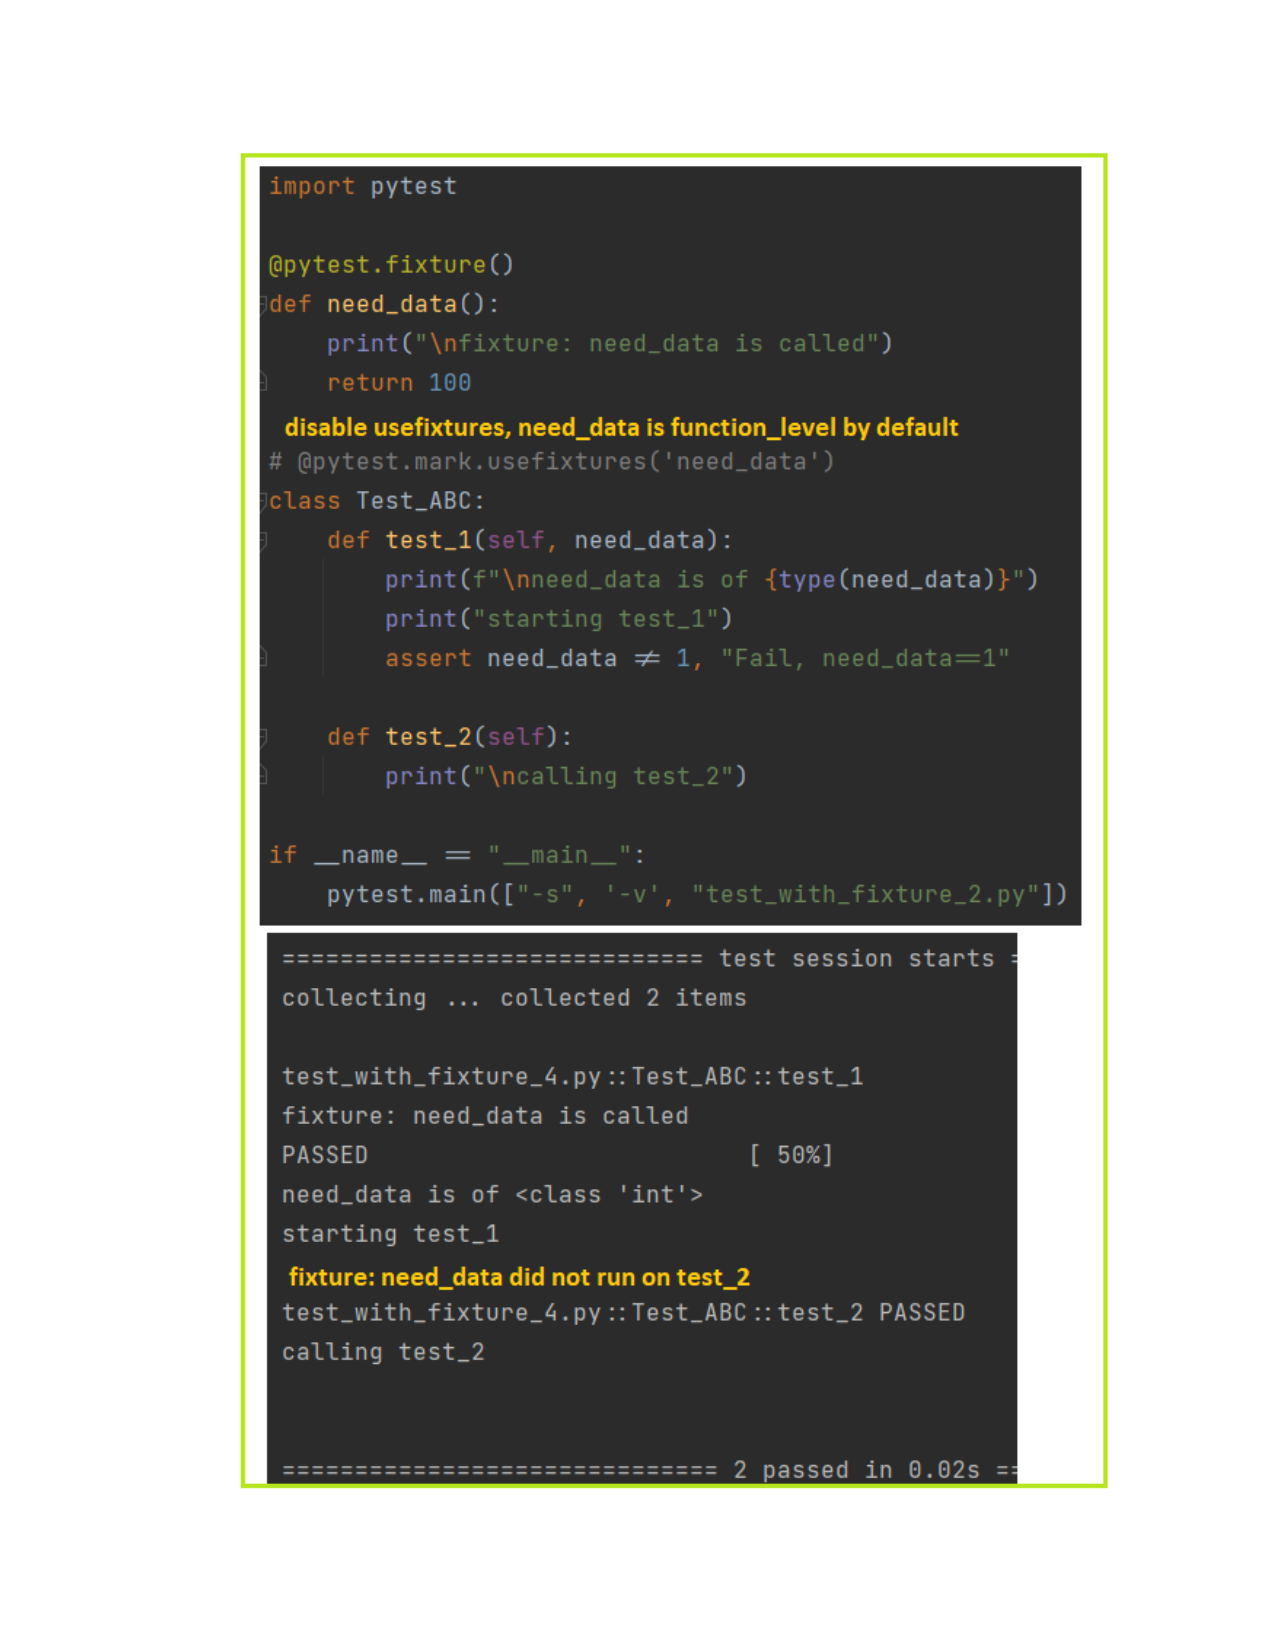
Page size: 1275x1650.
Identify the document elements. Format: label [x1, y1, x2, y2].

picture [225, 150, 1121, 1500]
